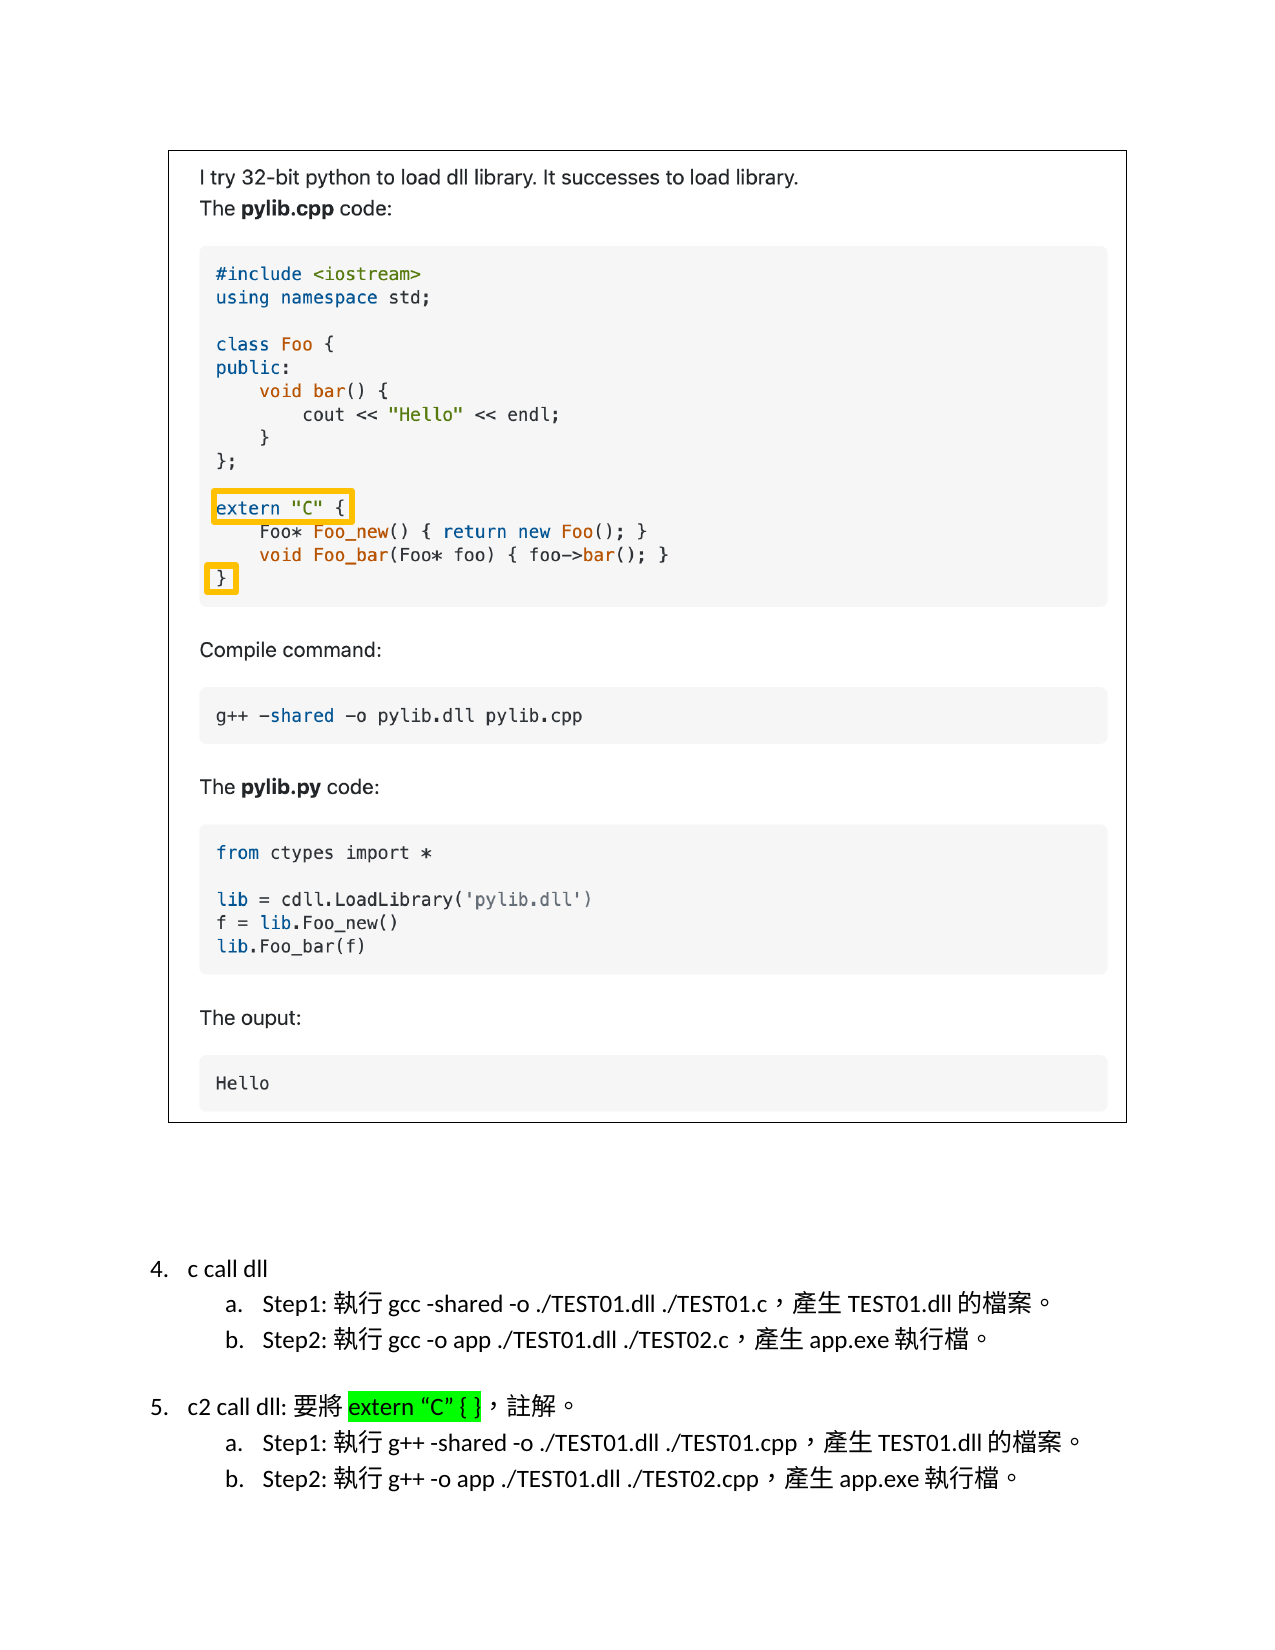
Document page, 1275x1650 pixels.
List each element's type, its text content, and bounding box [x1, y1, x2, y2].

list Step1: 執行g++ -shared -o ./TEST01.dll ./TEST01.cpp，產生TEST01.dll的檔案。 [225, 1423, 1125, 1459]
list Step2: 執行g++ -o app ./TEST01.dll ./TEST02.cpp，產生app.exe執行檔。 [225, 1459, 1125, 1495]
list c2 call dll: 要將extern “C” { }，註解。 [150, 1386, 1125, 1423]
picture [169, 151, 1126, 1122]
list Step2: 執行gcc -o app ./TEST01.dll ./TEST02.c，產生app.exe執行檔。 [225, 1319, 1125, 1356]
list Step1: 執行gcc -shared -o ./TEST01.dll ./TEST01.c，產生TEST01.dll的檔案。 [225, 1283, 1125, 1319]
list c call dll [150, 1253, 1125, 1283]
